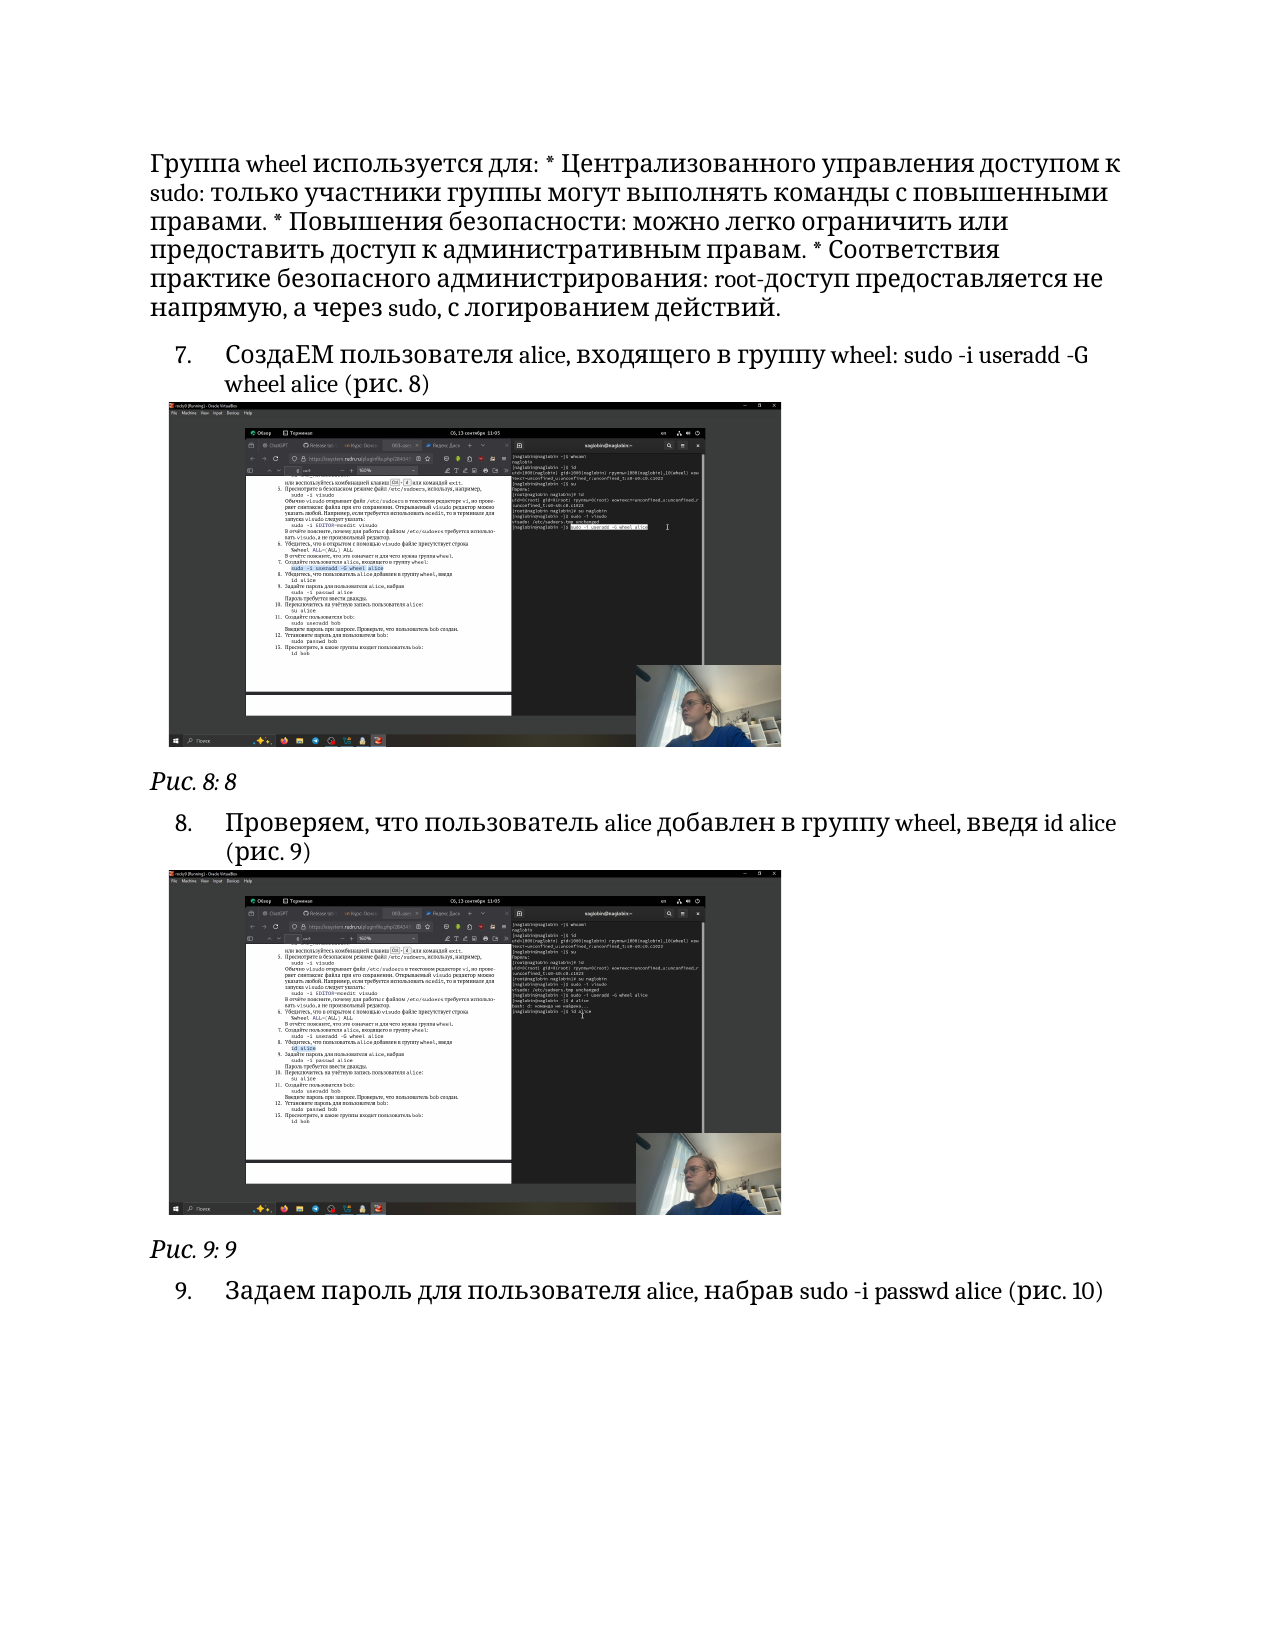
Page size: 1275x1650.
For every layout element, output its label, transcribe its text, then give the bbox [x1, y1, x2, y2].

list Проверяем, что пользователь alice добавлен в группу wheel, введя id alice (рис. 9) [175, 809, 1125, 867]
text Рис. 9: 9 [150, 1236, 1125, 1264]
list СоздаЕМ пользователя alice, входящего в группу wheel: sudo -i useradd -G wheel alice (рис. 8) [175, 341, 1125, 399]
picture [168, 402, 782, 747]
list Задаем пароль для пользователя alice, набрав sudo -i passwd alice (рис. 10) [175, 1277, 1125, 1306]
picture [168, 870, 782, 1215]
text Рис. 8: 8 [150, 768, 1125, 797]
text Группа wheel используется для: * Централизованного управления доступом к sudo: только участники группы могут выполнять команды с повышенными правами. * Повышения безопасности: можно легко ограничить или предоставить доступ к административным правам. * Соответствия практике безопасного администрирования: root-доступ предоставляется не напрямую, а через sudo, с логированием действий. [150, 150, 1125, 322]
